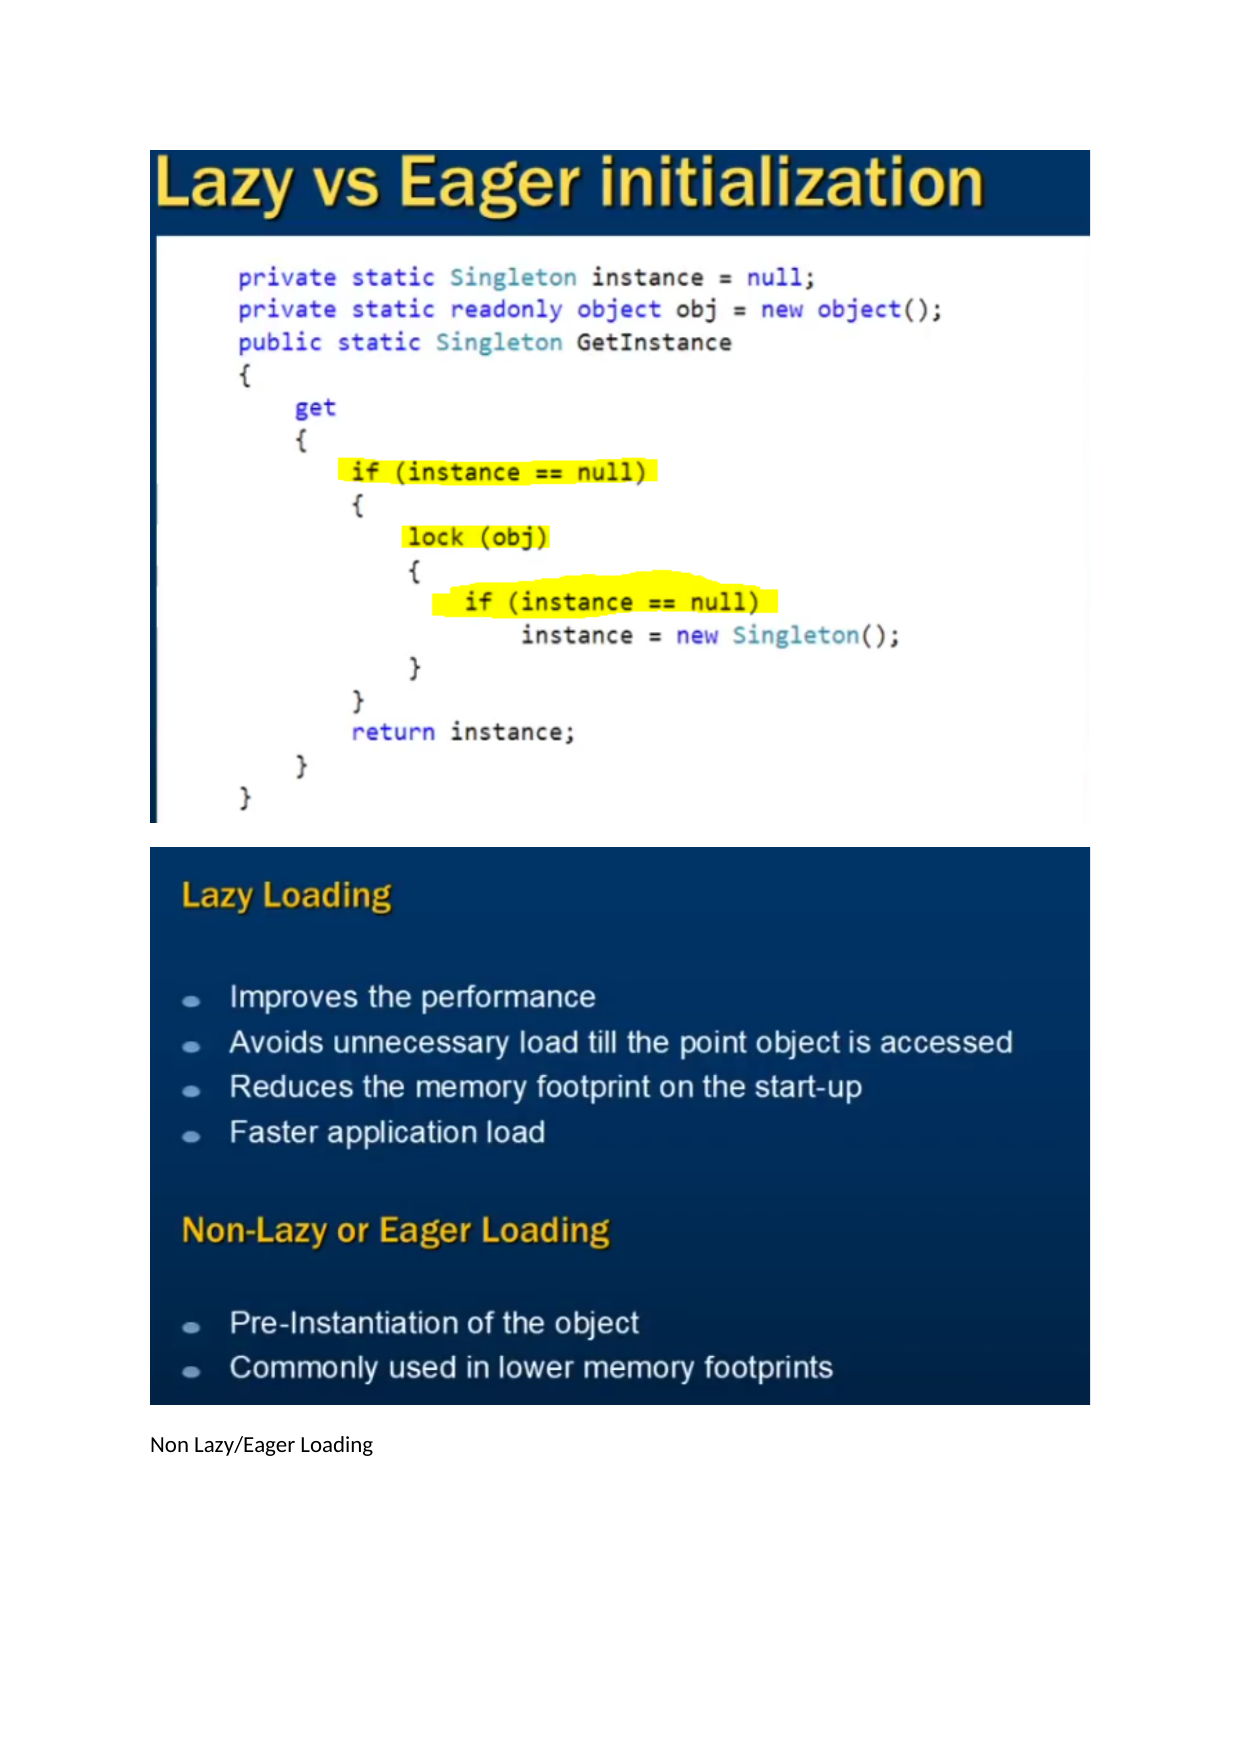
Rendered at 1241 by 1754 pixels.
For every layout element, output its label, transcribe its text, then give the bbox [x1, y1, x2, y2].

picture [150, 847, 1091, 1405]
picture [150, 150, 1091, 823]
text Non Lazy/Eager Loading [150, 1430, 1090, 1458]
